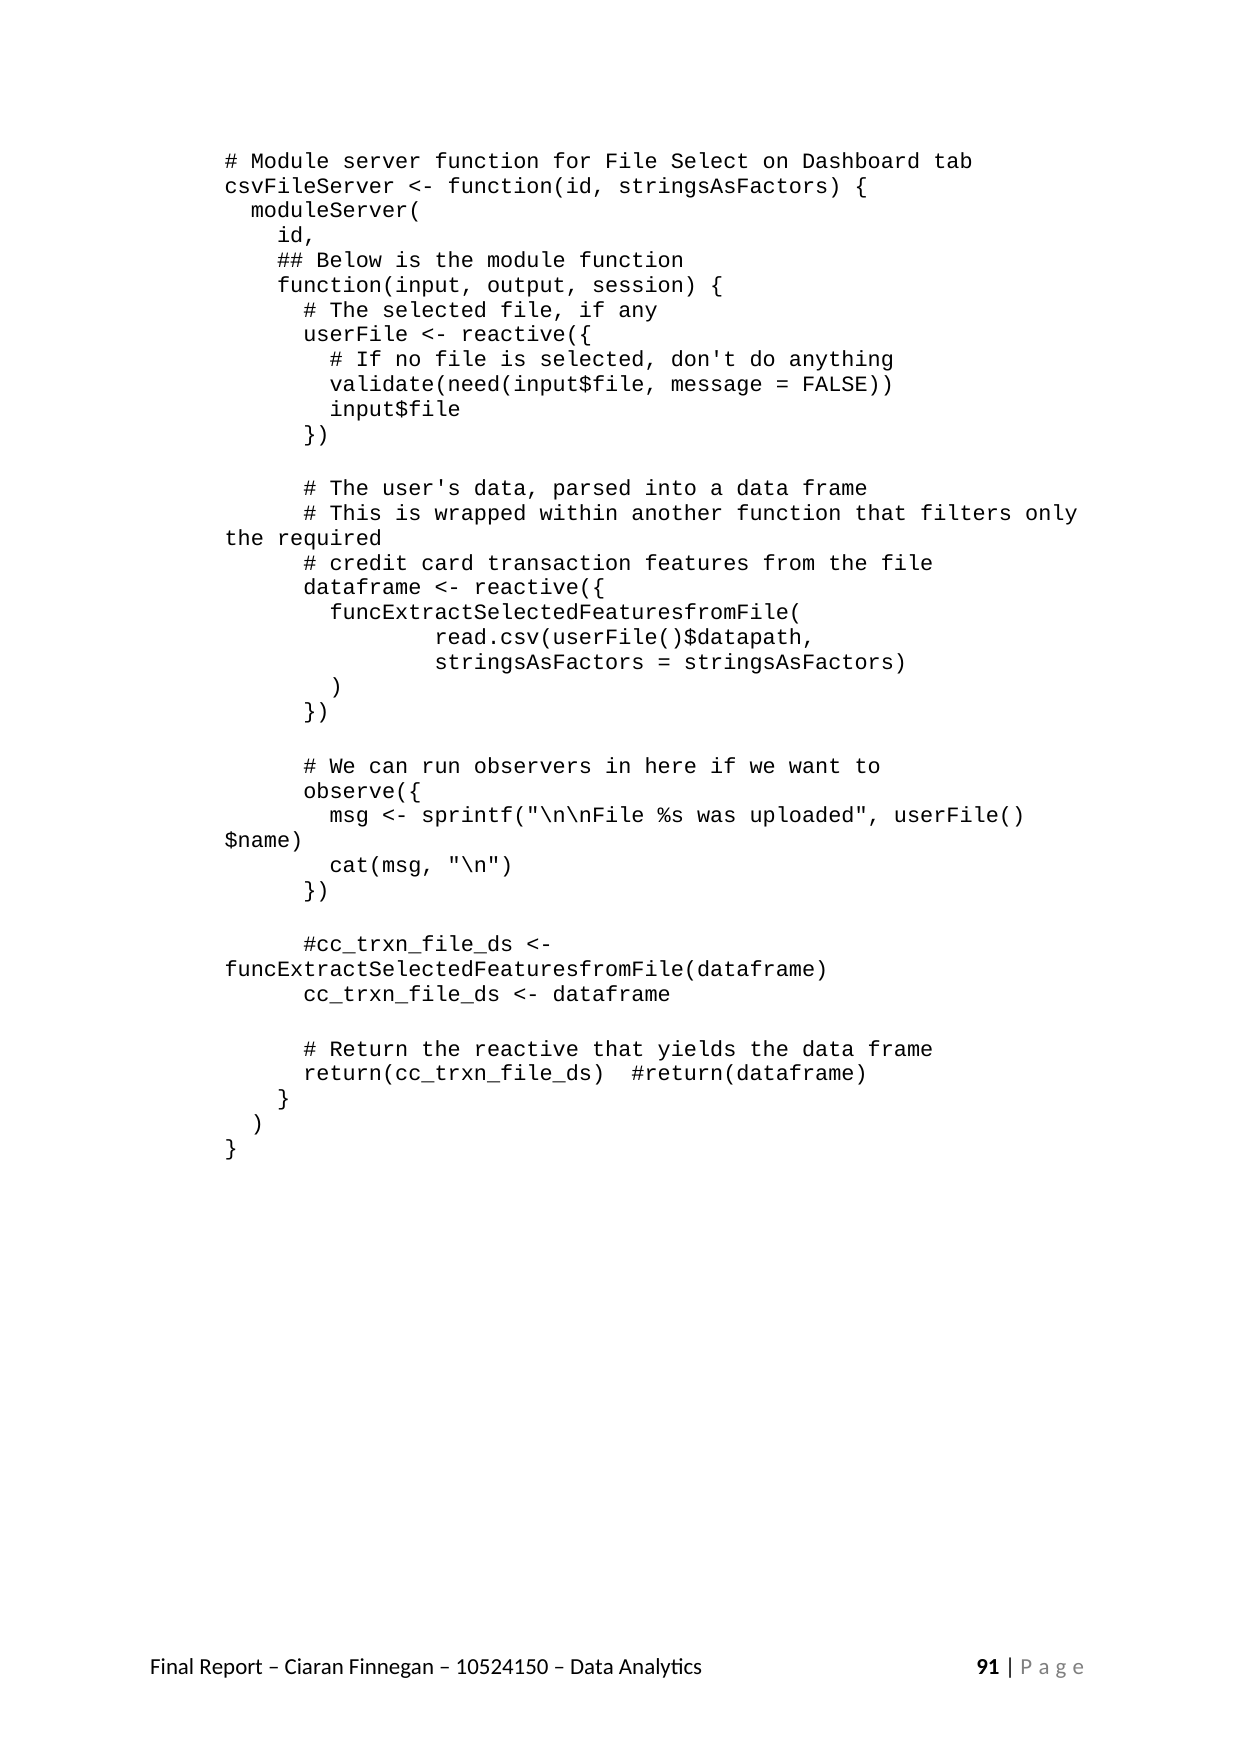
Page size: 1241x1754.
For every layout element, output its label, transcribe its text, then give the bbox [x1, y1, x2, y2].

text validate(need(input$file, message = FALSE)) [224, 373, 1090, 398]
text # credit card transaction features from the file [224, 552, 1090, 576]
text moduleServer( [224, 199, 1090, 224]
text msg <- sprintf("\n\nFile %s was uploaded", userFile()$name) [224, 804, 1090, 854]
text }) [224, 700, 1090, 725]
text function(input, output, session) { [224, 274, 1090, 299]
text stringsAsFactors = stringsAsFactors) [224, 651, 1090, 676]
text read.csv(userFile()$datapath, [224, 626, 1090, 651]
text }) [224, 423, 1090, 447]
text ## Below is the module function [224, 249, 1090, 274]
text observe({ [224, 780, 1090, 804]
text # If no file is selected, don't do anything [224, 348, 1090, 373]
text cc_trxn_file_ds <- dataframe [224, 983, 1090, 1008]
text } [224, 1087, 1090, 1112]
text dataframe <- reactive({ [224, 576, 1090, 601]
text return(cc_trxn_file_ds) #return(dataframe) [224, 1062, 1090, 1087]
text # The user's data, parsed into a data frame [224, 477, 1090, 502]
text funcExtractSelectedFeaturesfromFile( [224, 601, 1090, 626]
text input$file [224, 398, 1090, 423]
text }) [224, 879, 1090, 904]
text userFile <- reactive({ [224, 323, 1090, 348]
text csvFileServer <- function(id, stringsAsFactors) { [224, 175, 1090, 199]
text cat(msg, "\n") [224, 854, 1090, 879]
text id, [224, 224, 1090, 249]
text # Module server function for File Select on Dashboard tab [224, 150, 1090, 175]
text ) [224, 1112, 1090, 1137]
text # We can run observers in here if we want to [224, 755, 1090, 780]
text # This is wrapped within another function that filters only the required [224, 502, 1090, 552]
text } [224, 1137, 1090, 1162]
text # Return the reactive that yields the data frame [224, 1038, 1090, 1062]
text #cc_trxn_file_ds <- funcExtractSelectedFeaturesfromFile(dataframe) [224, 933, 1090, 983]
text ) [224, 676, 1090, 700]
text # The selected file, if any [224, 299, 1090, 323]
